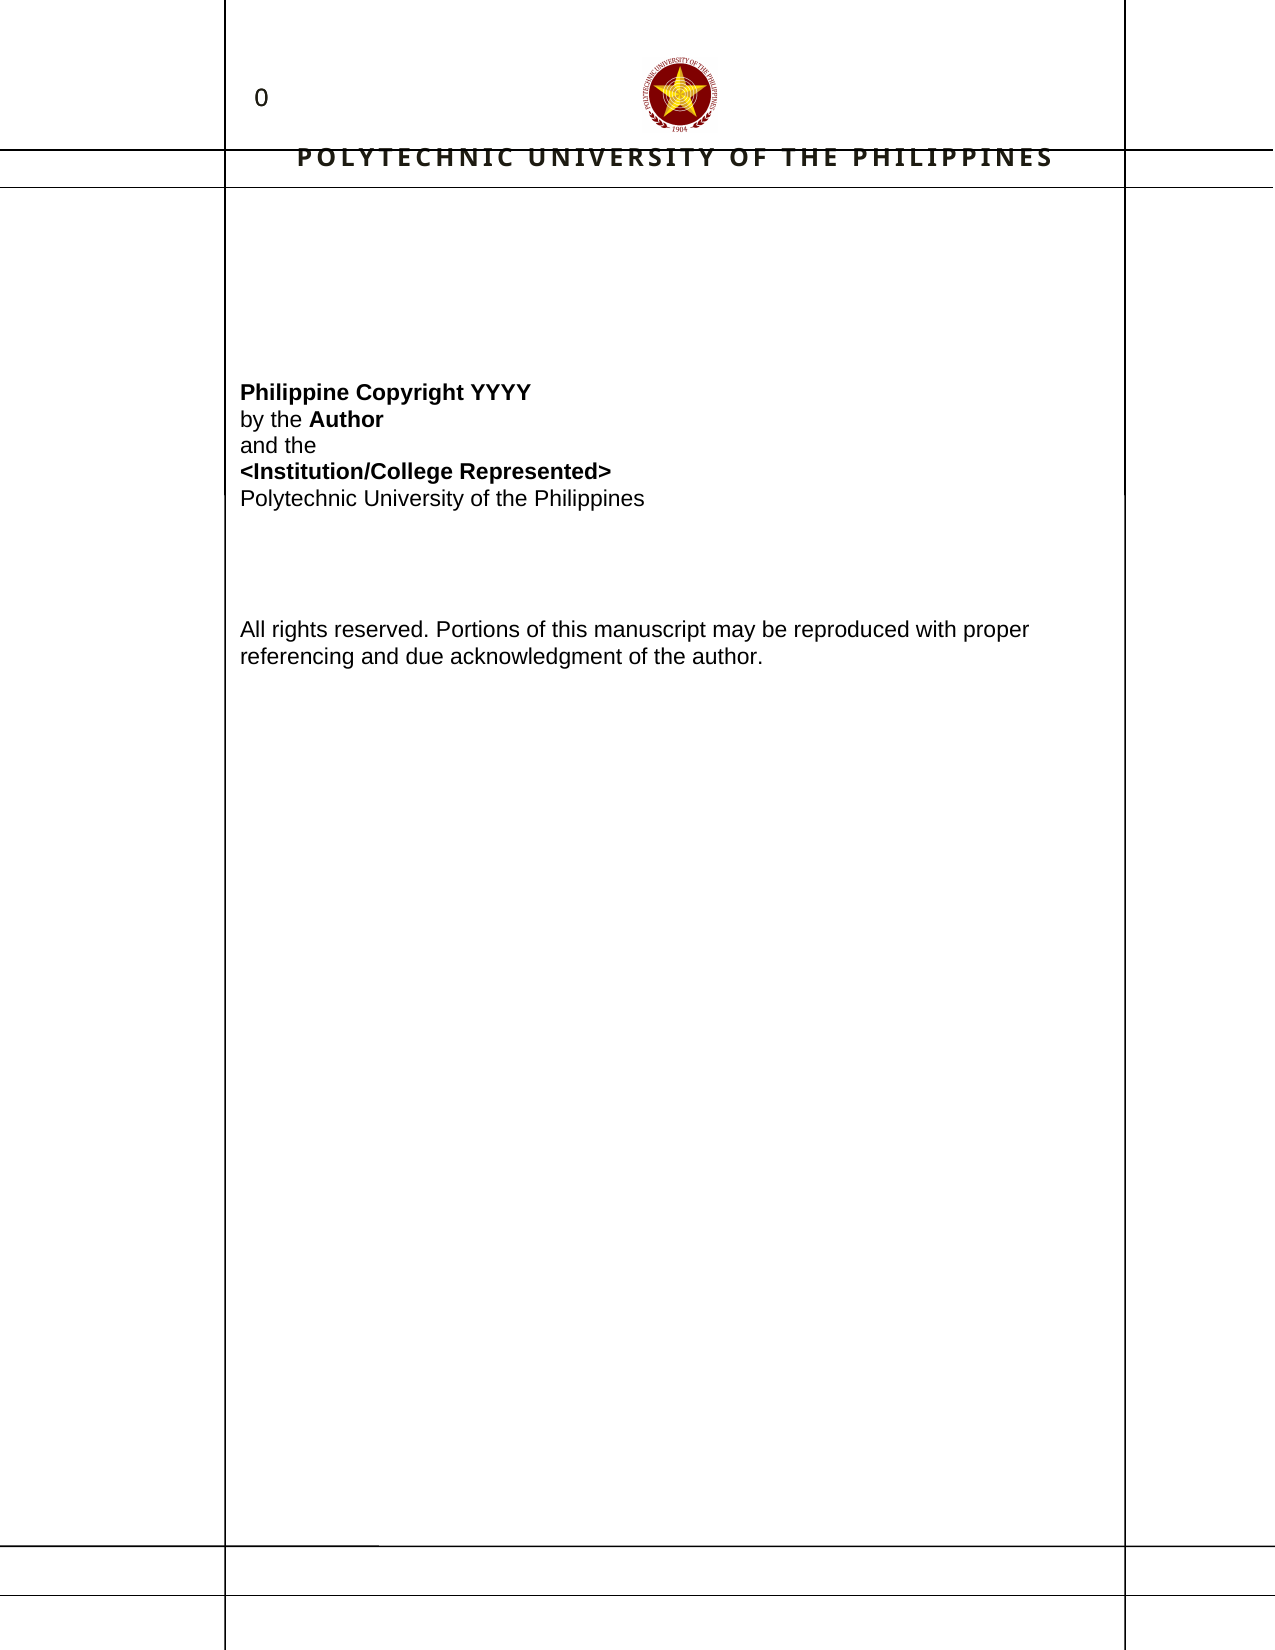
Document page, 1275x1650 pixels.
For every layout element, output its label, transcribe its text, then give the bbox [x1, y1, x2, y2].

text by the Author [240, 406, 1125, 432]
text All rights reserved. Portions of this manuscript may be reproduced with proper referencing and due acknowledgment of the author. [240, 616, 1125, 669]
text and the [240, 432, 1125, 458]
text Polytechnic University of the Philippines [240, 485, 1125, 511]
text Philippine Copyright YYYY [240, 379, 1125, 406]
picture [642, 57, 718, 133]
text <Institution/College Represented> [240, 458, 1125, 485]
